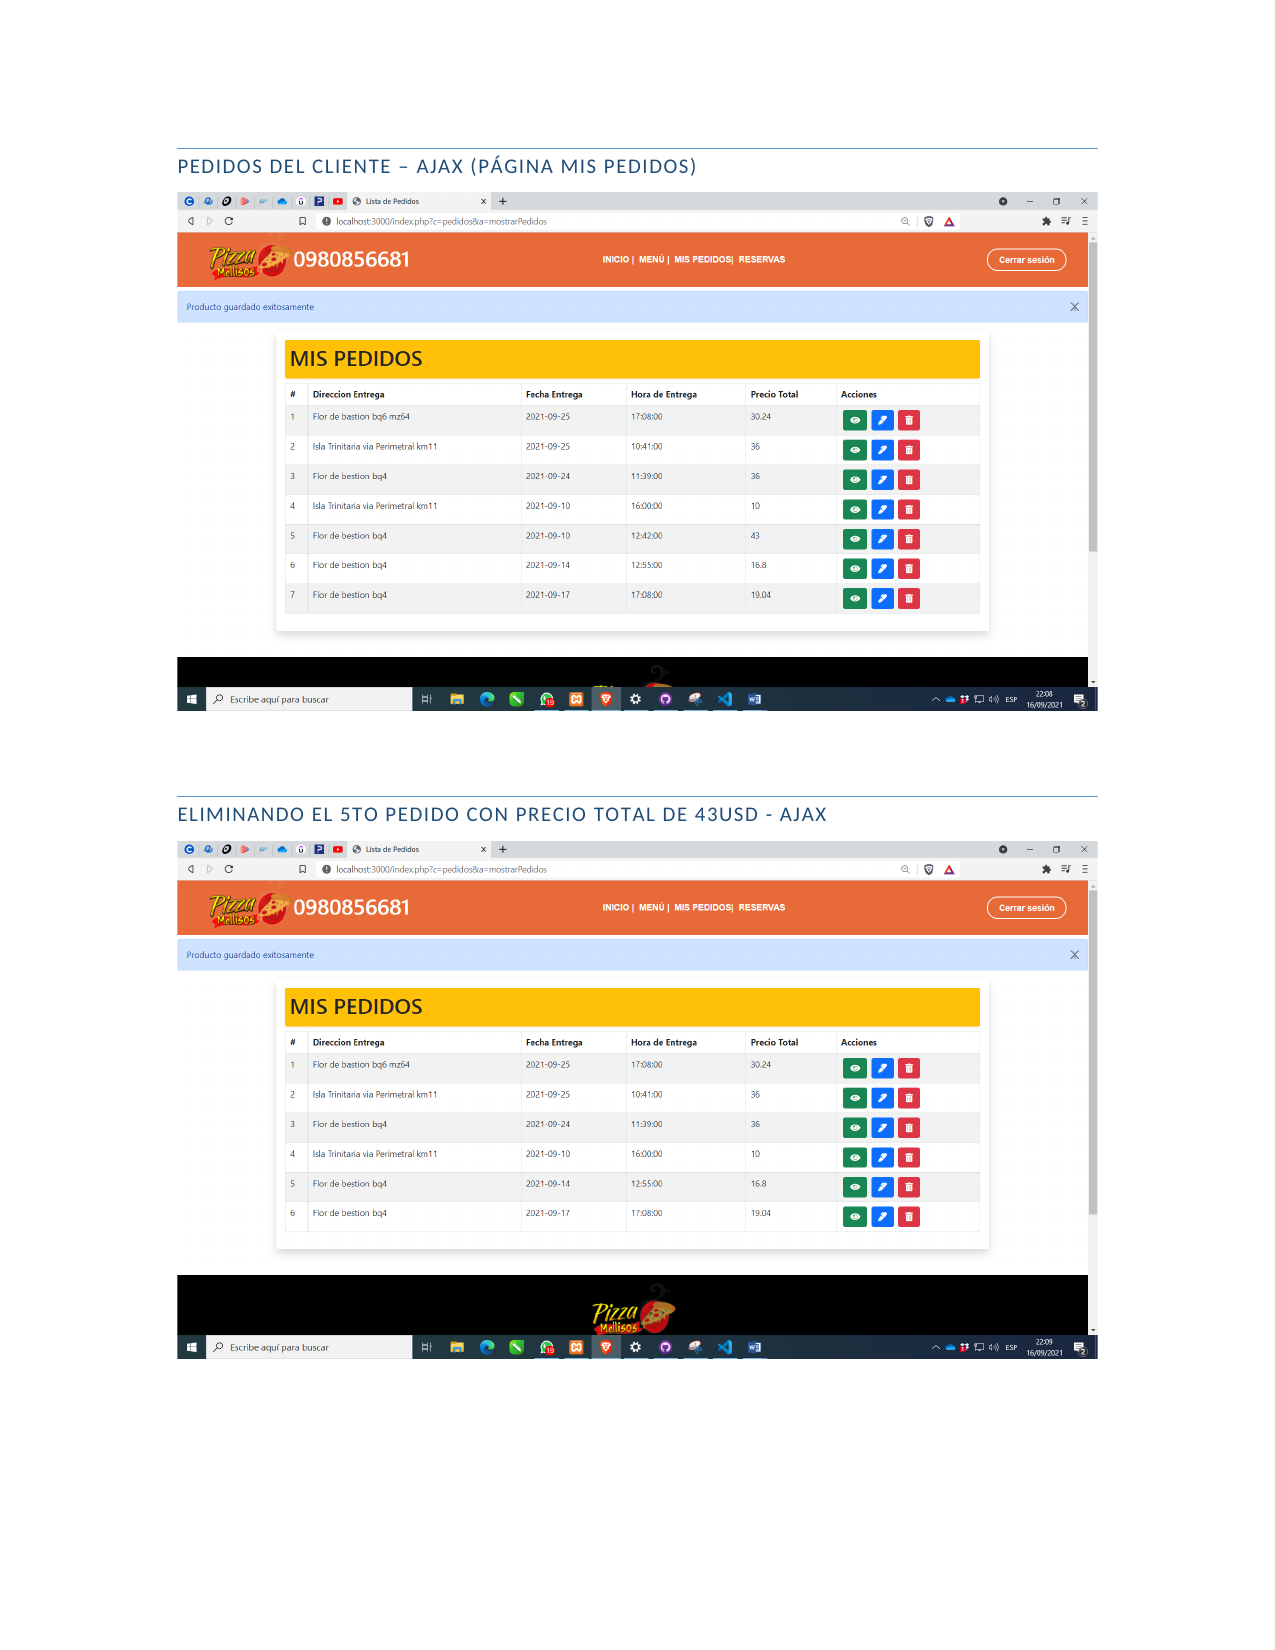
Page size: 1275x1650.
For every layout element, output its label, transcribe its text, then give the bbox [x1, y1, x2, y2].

subtitle ELIMINANDO EL 5TO PEDIDO CON PRECIO TOTAL DE 43USD - AJAX [177, 797, 1098, 827]
picture [177, 841, 1098, 1359]
picture [177, 192, 1098, 711]
subtitle PEDIDOS DEL CLIENTE – AJAX (PÁGINA MIS PEDIDOS) [177, 149, 1098, 179]
